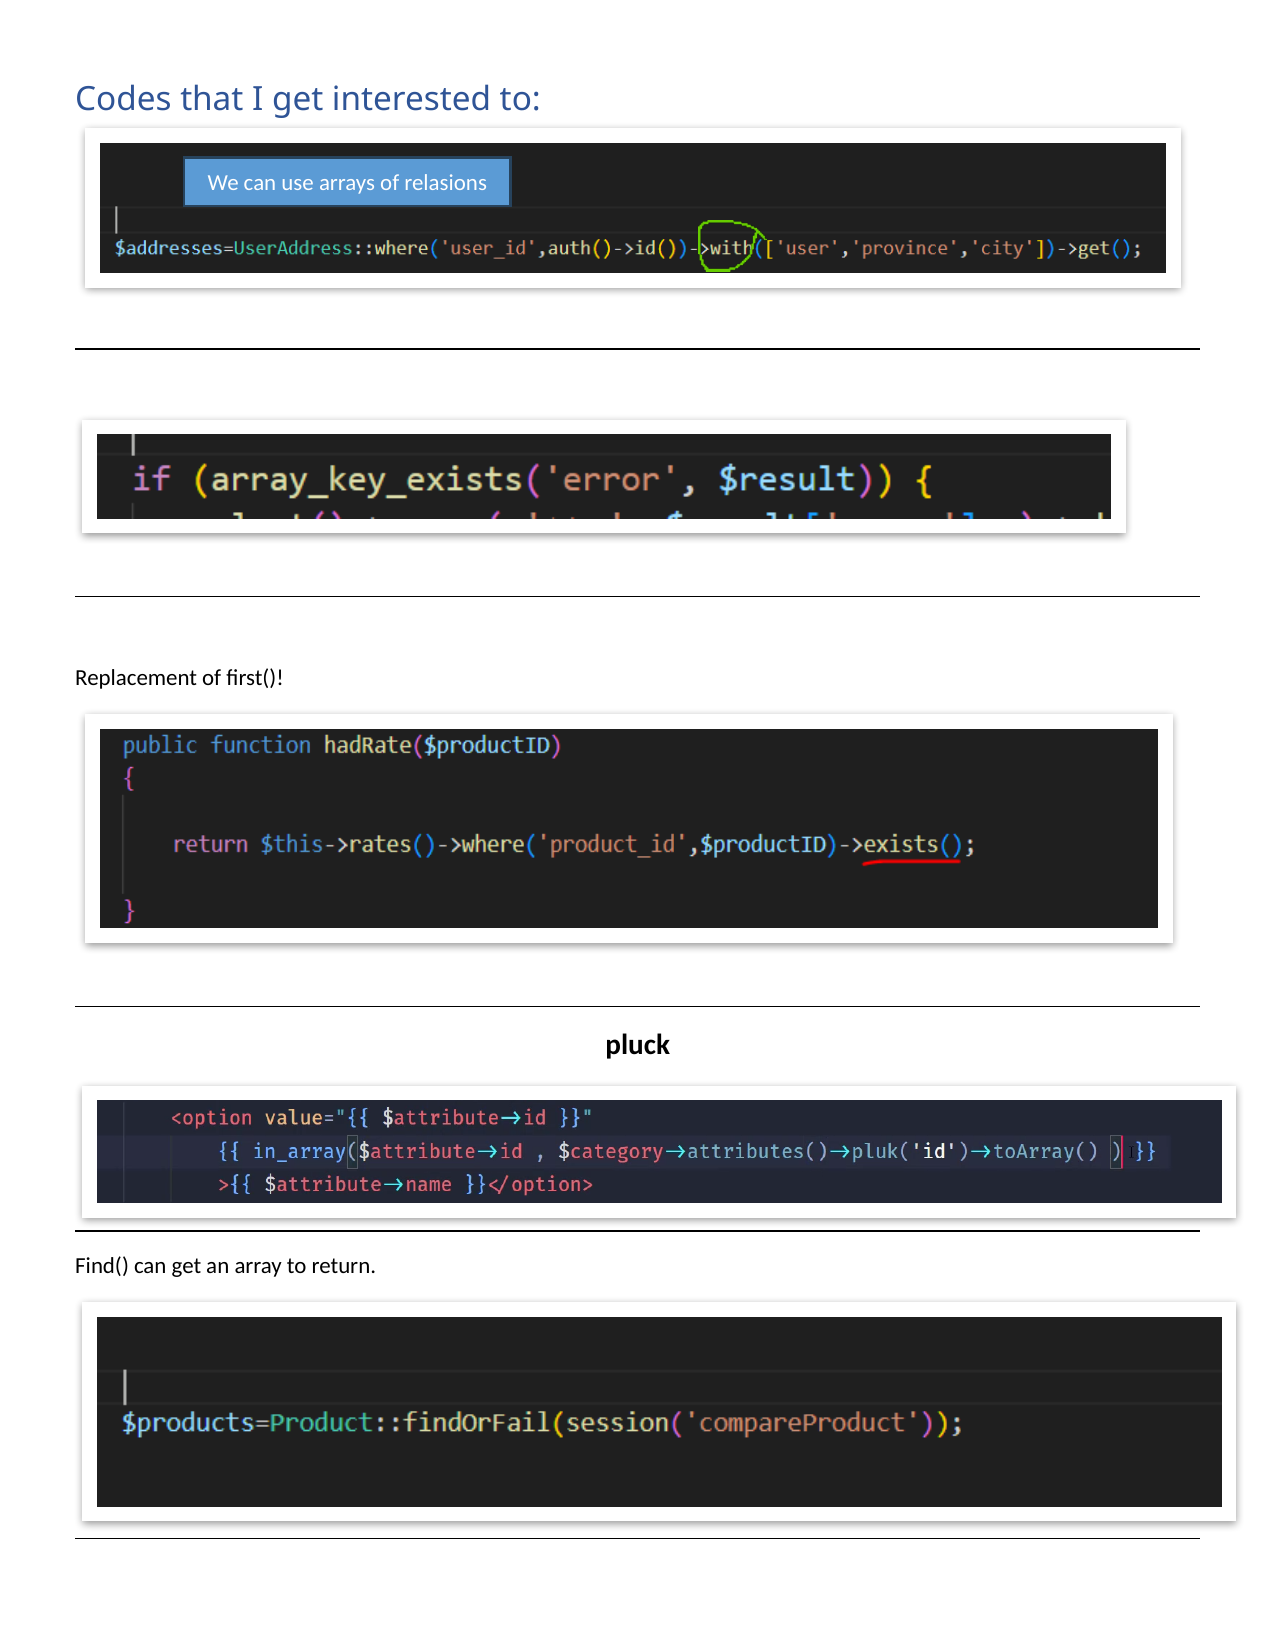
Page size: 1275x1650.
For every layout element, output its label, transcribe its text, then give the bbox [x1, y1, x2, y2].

picture [100, 729, 1158, 928]
picture [97, 1100, 1222, 1203]
subtitle Codes that I get interested to: [75, 75, 1200, 120]
text Find() can get an array to return. [75, 1251, 1200, 1279]
picture [100, 143, 1166, 273]
picture [97, 1317, 1222, 1507]
picture [97, 434, 1111, 519]
text Replacement of first()! [75, 663, 1200, 691]
text pluck [75, 1026, 1200, 1062]
